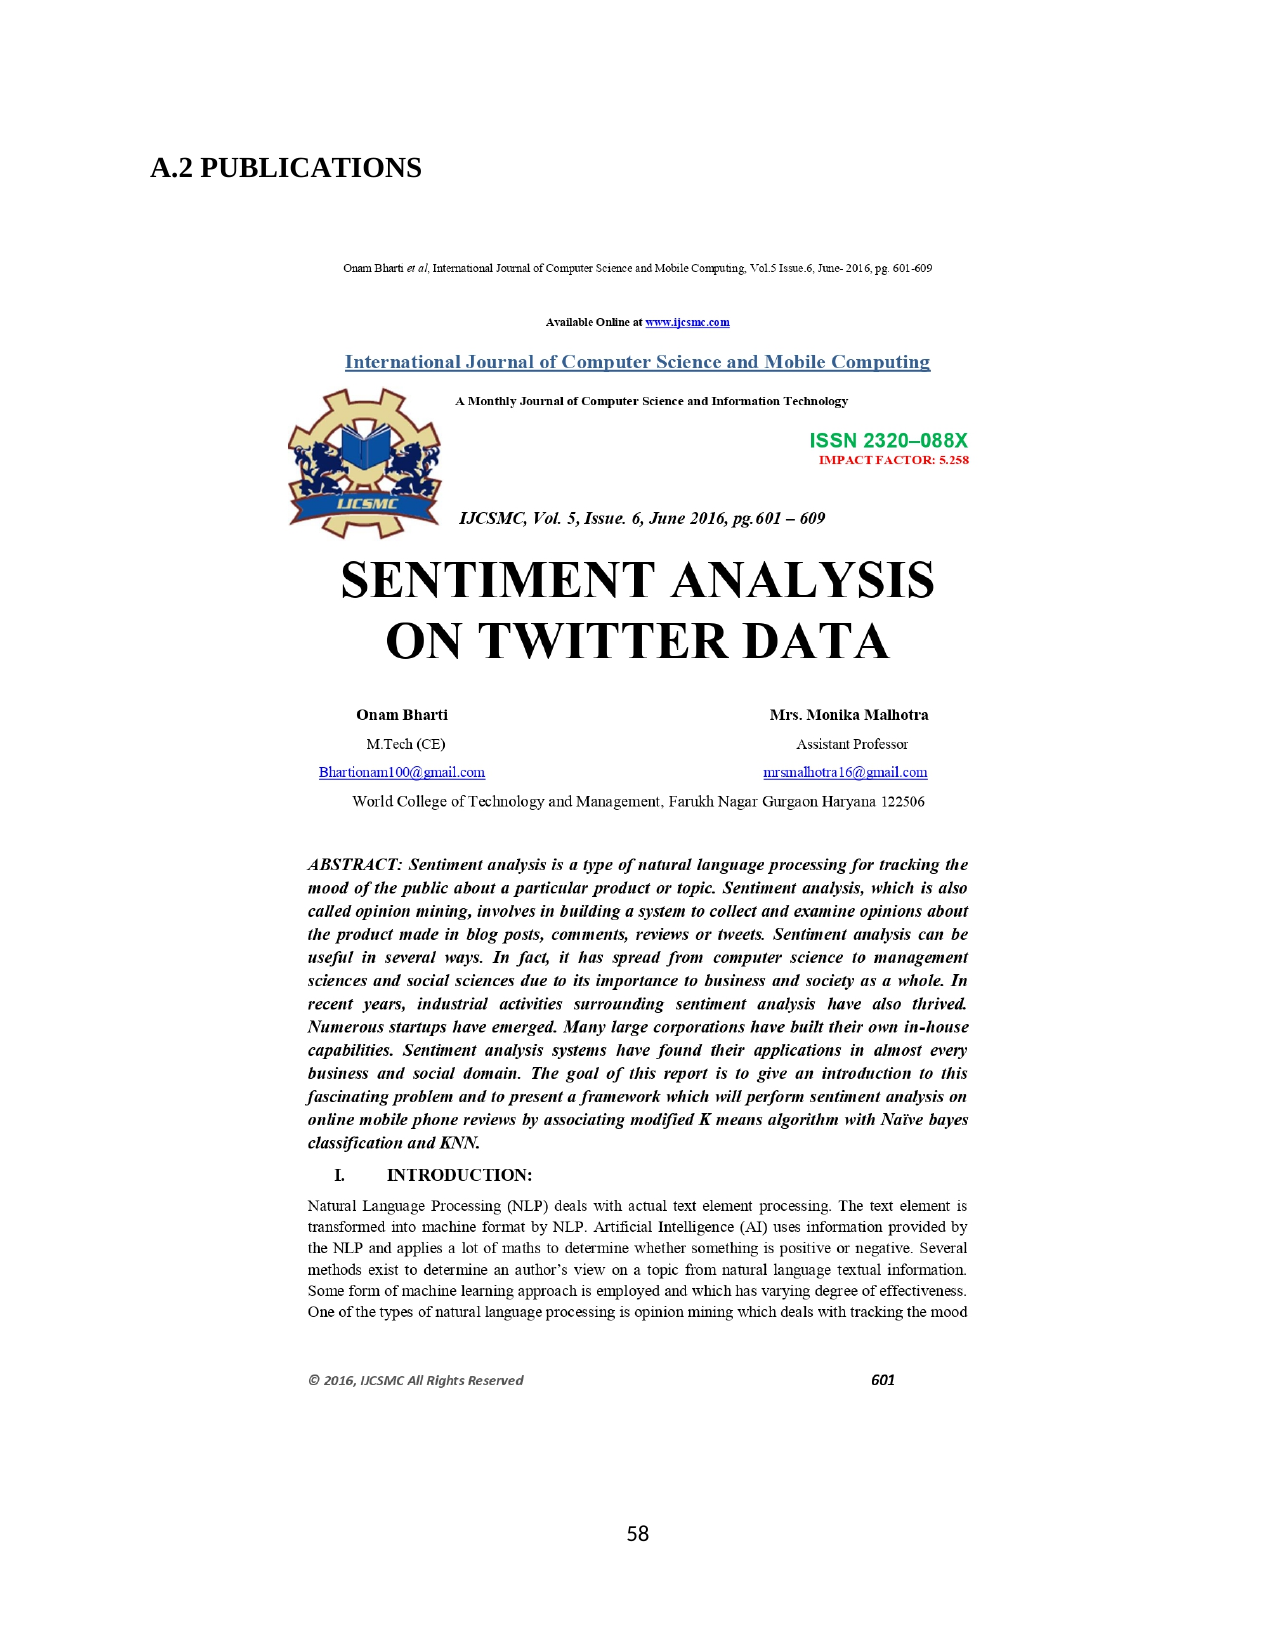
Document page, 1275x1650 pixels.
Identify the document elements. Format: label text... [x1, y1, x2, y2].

text A.2 PUBLICATIONS [150, 150, 1125, 183]
picture [202, 209, 1073, 1441]
